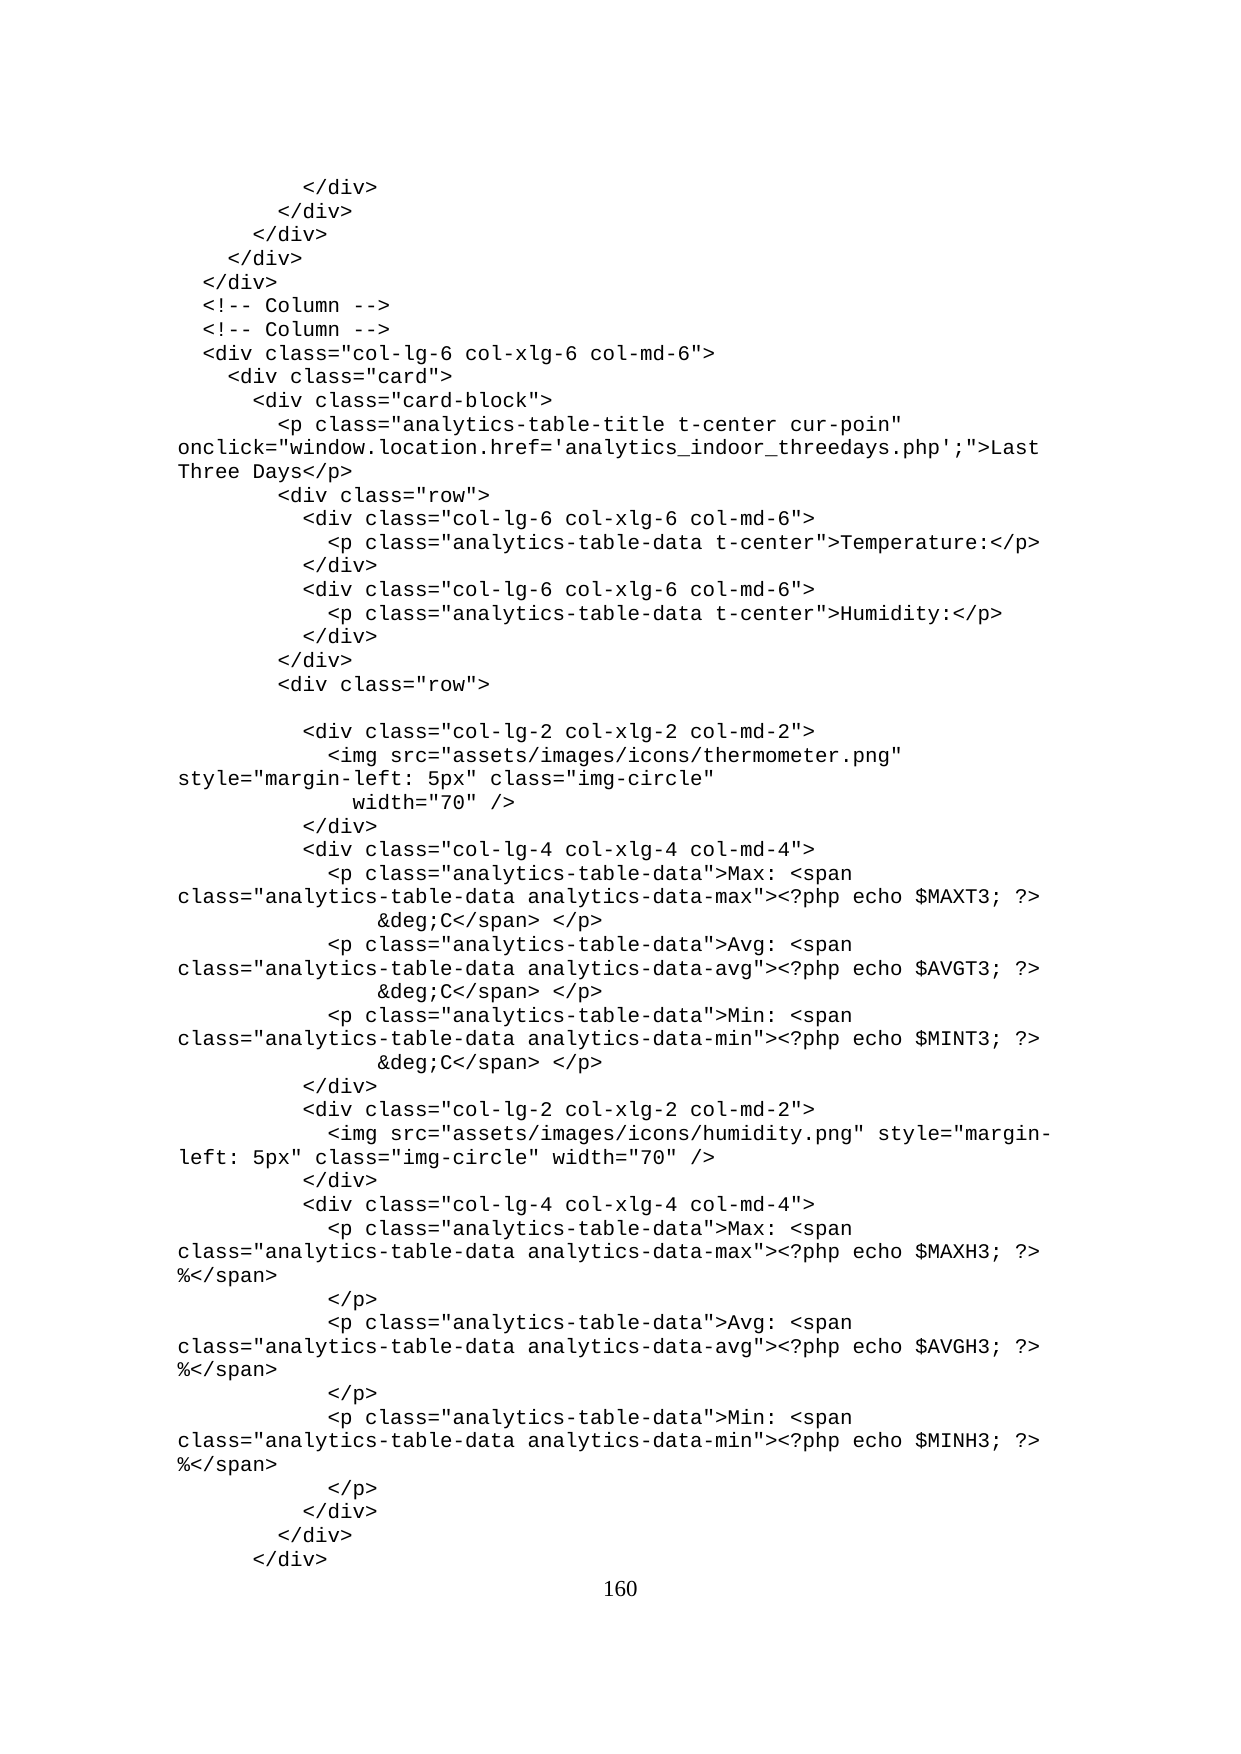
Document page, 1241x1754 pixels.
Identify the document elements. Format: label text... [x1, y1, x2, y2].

text <div class="col-lg-4 col-xlg-4 col-md-4"> [177, 839, 1063, 863]
text <p class="analytics-table-data">Max: <span class="analytics-table-data analytics-data-max"><?php echo $MAXT3; ?> [177, 863, 1063, 910]
text <div class="col-lg-4 col-xlg-4 col-md-4"> [177, 1194, 1063, 1218]
text </div> [177, 248, 1063, 272]
text </p> [177, 1478, 1063, 1501]
text <div class="col-lg-6 col-xlg-6 col-md-6"> [177, 508, 1063, 532]
text <p class="analytics-table-title t-center cur-poin" onclick="window.location.href='analytics_indoor_threedays.php';">Last Three Days</p> [177, 414, 1063, 484]
text <div class="col-lg-6 col-xlg-6 col-md-6"> [177, 343, 1063, 366]
text <p class="analytics-table-data">Max: <span class="analytics-table-data analytics-data-max"><?php echo $MAXH3; ?> %</span> [177, 1218, 1063, 1288]
text <!-- Column --> [177, 319, 1063, 343]
text </div> [177, 1076, 1063, 1099]
text <div class="col-lg-6 col-xlg-6 col-md-6"> [177, 579, 1063, 603]
text <div class="card-block"> [177, 390, 1063, 414]
text </div> [177, 224, 1063, 248]
text &deg;C</span> </p> [177, 981, 1063, 1005]
text </div> [177, 272, 1063, 295]
text <p class="analytics-table-data">Avg: <span class="analytics-table-data analytics-data-avg"><?php echo $AVGH3; ?> %</span> [177, 1312, 1063, 1383]
text <div class="card"> [177, 366, 1063, 390]
text &deg;C</span> </p> [177, 910, 1063, 934]
text &deg;C</span> </p> [177, 1052, 1063, 1076]
text </div> [177, 201, 1063, 224]
text <div class="col-lg-2 col-xlg-2 col-md-2"> [177, 721, 1063, 745]
text <p class="analytics-table-data">Avg: <span class="analytics-table-data analytics-data-avg"><?php echo $AVGT3; ?> [177, 934, 1063, 981]
text width="70" /> [177, 792, 1063, 816]
text <div class="col-lg-2 col-xlg-2 col-md-2"> [177, 1099, 1063, 1123]
text <p class="analytics-table-data">Min: <span class="analytics-table-data analytics-data-min"><?php echo $MINT3; ?> [177, 1005, 1063, 1052]
text </div> [177, 556, 1063, 579]
text <div class="row"> [177, 674, 1063, 697]
text </div> [177, 1549, 1063, 1572]
text <!-- Column --> [177, 295, 1063, 319]
text </div> [177, 626, 1063, 650]
text <img src="assets/images/icons/humidity.png" style="margin-left: 5px" class="img-circle" width="70" /> [177, 1123, 1063, 1170]
text </p> [177, 1383, 1063, 1407]
text <img src="assets/images/icons/thermometer.png" style="margin-left: 5px" class="img-circle" [177, 745, 1063, 792]
text <p class="analytics-table-data t-center">Temperature:</p> [177, 532, 1063, 556]
text </div> [177, 650, 1063, 674]
text </div> [177, 816, 1063, 839]
text <p class="analytics-table-data">Min: <span class="analytics-table-data analytics-data-min"><?php echo $MINH3; ?> %</span> [177, 1407, 1063, 1478]
text </p> [177, 1288, 1063, 1312]
text </div> [177, 1525, 1063, 1549]
text </div> [177, 1170, 1063, 1194]
text <div class="row"> [177, 484, 1063, 508]
text </div> [177, 177, 1063, 201]
text <p class="analytics-table-data t-center">Humidity:</p> [177, 603, 1063, 626]
text </div> [177, 1501, 1063, 1525]
